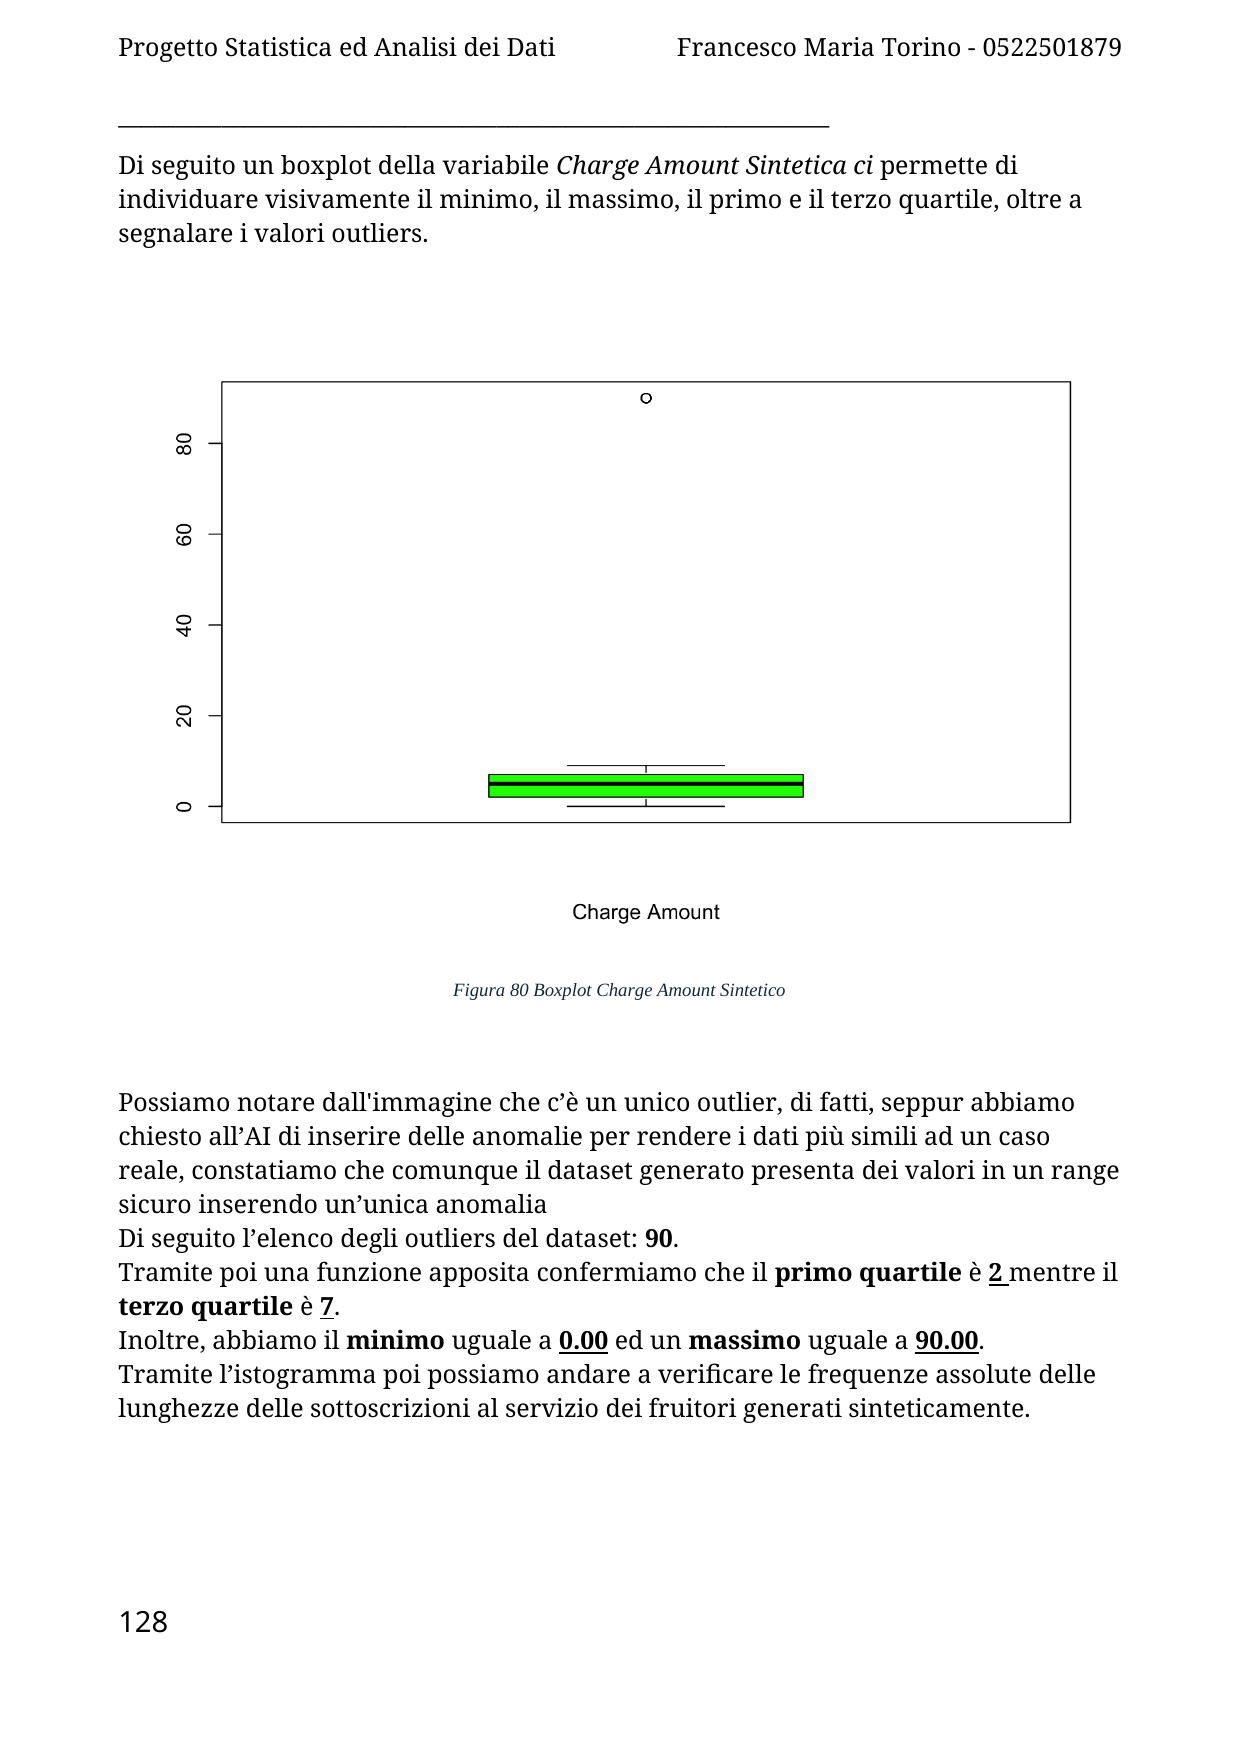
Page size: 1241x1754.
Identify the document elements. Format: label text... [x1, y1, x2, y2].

text Possiamo notare dall'immagine che c’è un unico outlier, di fatti, seppur abbiamo chiesto all’AI di inserire delle anomalie per rendere i dati più simili ad un caso reale, constatiamo che comunque il dataset generato presenta dei valori in un range sicuro inserendo un’unica anomalia [118, 1084, 1122, 1221]
text Di seguito un boxplot della variabile Charge Amount Sintetica ci permette di individuare visivamente il minimo, il massimo, il primo e il terzo quartile, oltre a segnalare i valori outliers. [118, 148, 1122, 250]
text Inoltre, abbiamo il minimo uguale a 0.00 ed un massimo uguale a 90.00. [118, 1323, 1122, 1357]
text Tramite l’istogramma poi possiamo andare a verificare le frequenze assolute delle lunghezze delle sottoscrizioni al servizio dei fruitori generati sinteticamente. [118, 1357, 1122, 1425]
text Tramite poi una funzione apposita confermiamo che il primo quartile è 2 mentre il terzo quartile è 7. [118, 1255, 1122, 1323]
picture [118, 278, 1123, 951]
text Di seguito l’elenco degli outliers del dataset: 90. [118, 1221, 1122, 1255]
text Figura 80 Boxplot Charge Amount Sintetico [118, 979, 1122, 1001]
